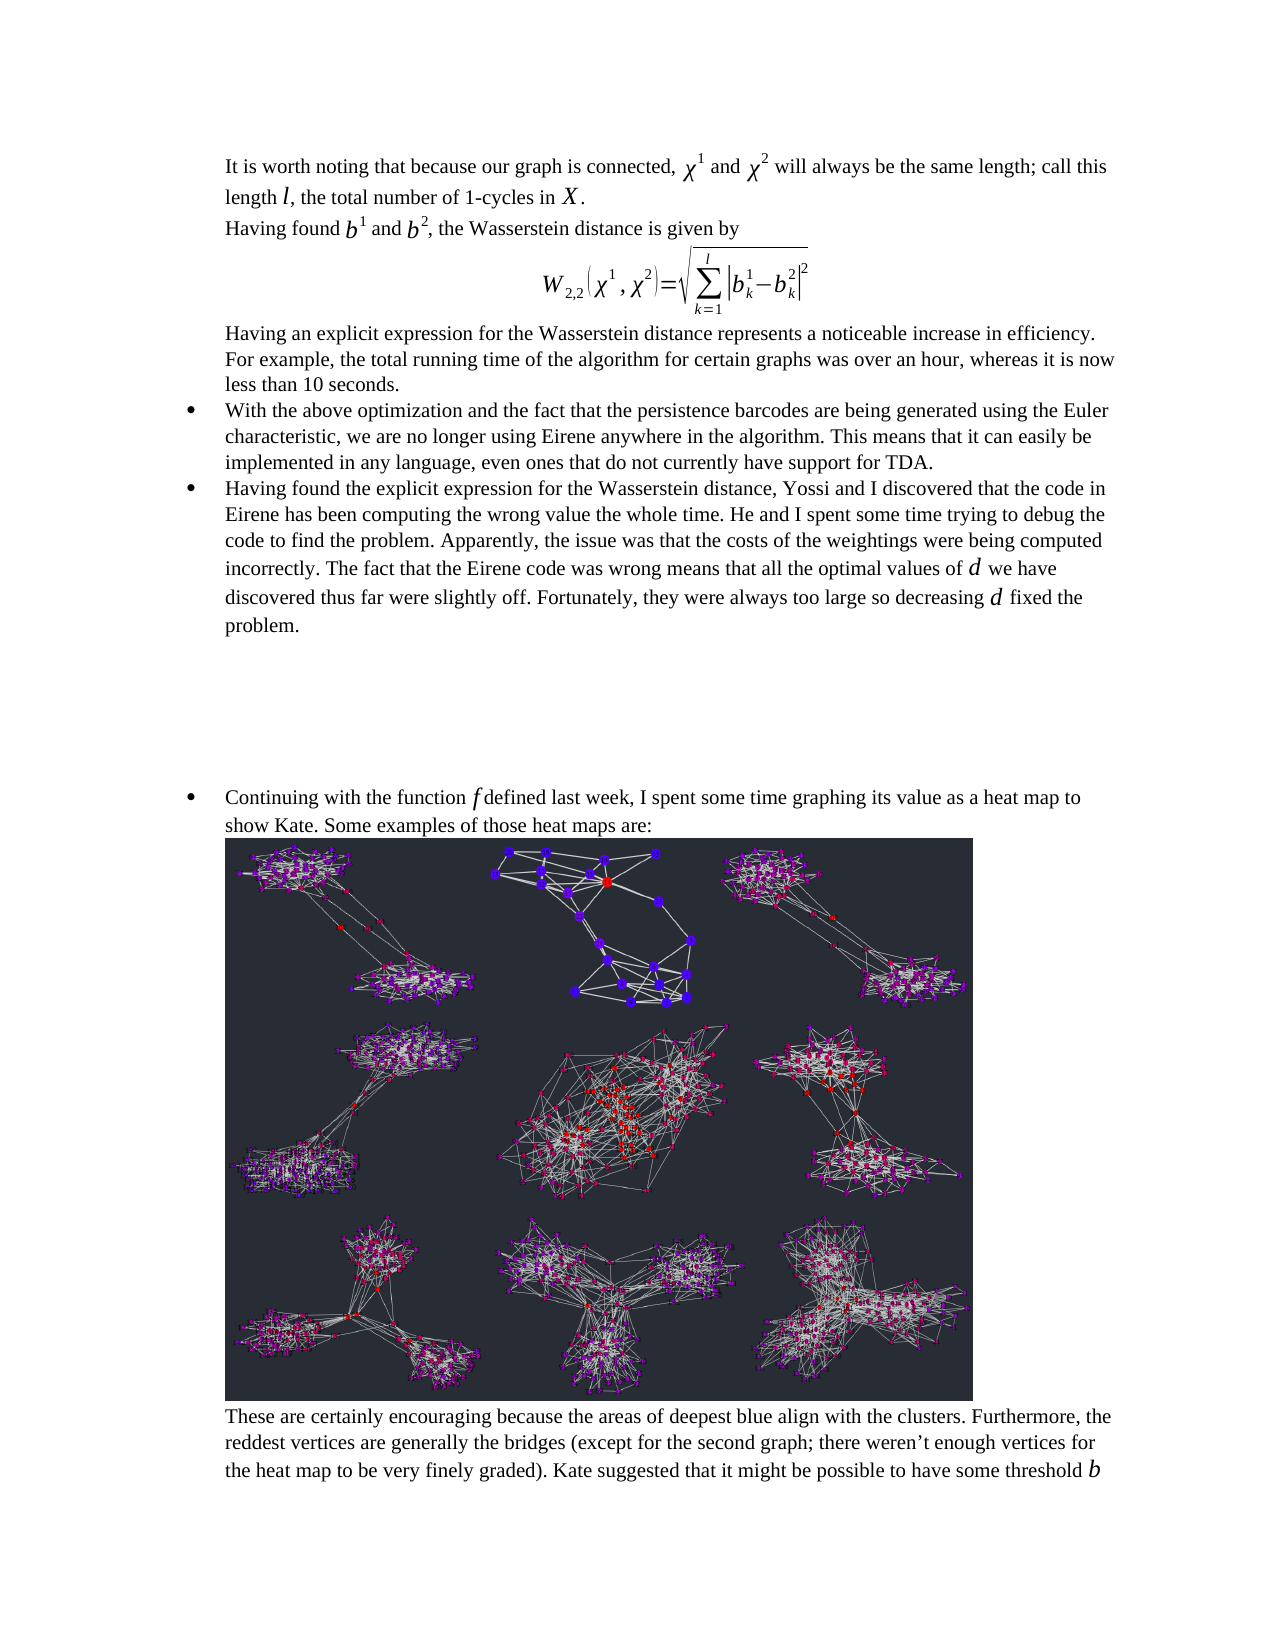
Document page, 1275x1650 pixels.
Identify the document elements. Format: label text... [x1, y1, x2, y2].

list Continuing with the function defined last week, I spent some time graphing its value as a heat map to show Kate. Some examples of those heat maps are: [187, 783, 1125, 837]
list Having found the explicit expression for the Wasserstein distance, Yossi and I discovered that the code in Eirene has been computing the wrong value the whole time. He and I spent some time trying to debug the code to find the problem. Apparently, the issue was that the costs of the weightings were being computed incorrectly. The fact that the Eirene code was wrong means that all the optimal values of we have discovered thus far were slightly off. Fortunately, they were always too large so decreasing fixed the problem. [187, 476, 1125, 637]
picture [225, 838, 973, 1401]
list With the above optimization and the fact that the persistence barcodes are being generated using the Euler characteristic, we are no longer using Eirene anywhere in the algorithm. This means that it can easily be implemented in any language, even ones that do not currently have support for TDA. [187, 398, 1125, 474]
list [225, 1404, 1125, 1483]
list Having found and , the Wasserstein distance is given by [225, 212, 1125, 244]
list Having an explicit expression for the Wasserstein distance represents a noticeable increase in efficiency. For example, the total running time of the algorithm for certain graphs was over an hour, whereas it is now less than 10 seconds. [225, 321, 1125, 396]
list It is worth noting that because our graph is connected, and will always be the same length; call this length , the total number of 1-cycles in . [225, 150, 1125, 211]
